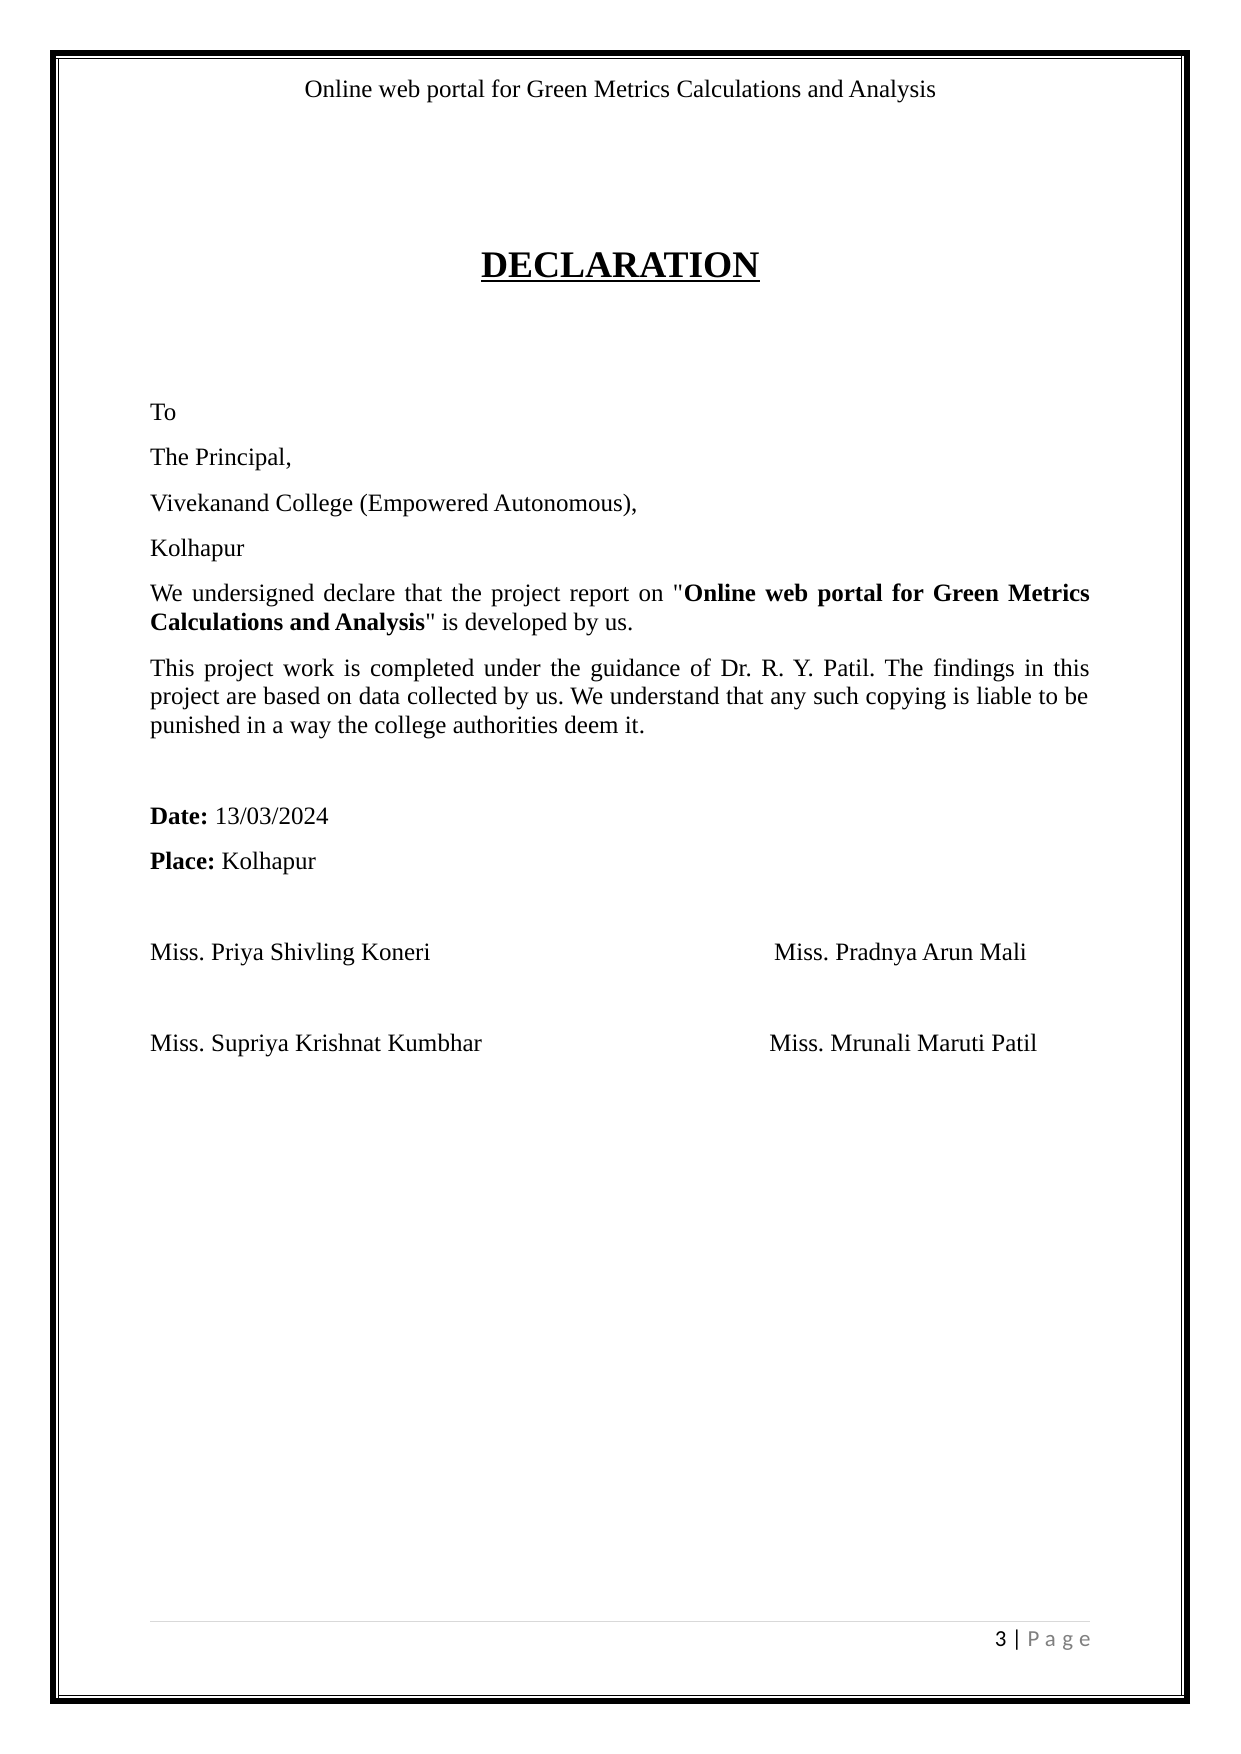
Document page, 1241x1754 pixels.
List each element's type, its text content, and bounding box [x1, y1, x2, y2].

text Place: Kolhapur [150, 846, 1090, 875]
text DECLARATION [150, 243, 1090, 286]
text The Principal, [150, 442, 1090, 471]
text Miss. Supriya Krishnat Kumbhar Miss. Mrunali Maruti Patil [150, 1028, 1090, 1057]
text Vivekanand College (Empowered Autonomous), [150, 488, 1090, 516]
text We undersigned declare that the project report on "Online web portal for Green Metrics Calculations and Analysis" is developed by us. [150, 578, 1090, 636]
text Date: 13/03/2024 [150, 801, 1090, 830]
text Miss. Priya Shivling Koneri Miss. Pradnya Arun Mali [150, 937, 1090, 966]
text Kolhapur [150, 533, 1090, 562]
text This project work is completed under the guidance of Dr. R. Y. Patil. The findings in this project are based on data collected by us. We understand that any such copying is liable to be punished in a way the college authorities deem it. [150, 653, 1090, 739]
text Το [150, 397, 1090, 426]
